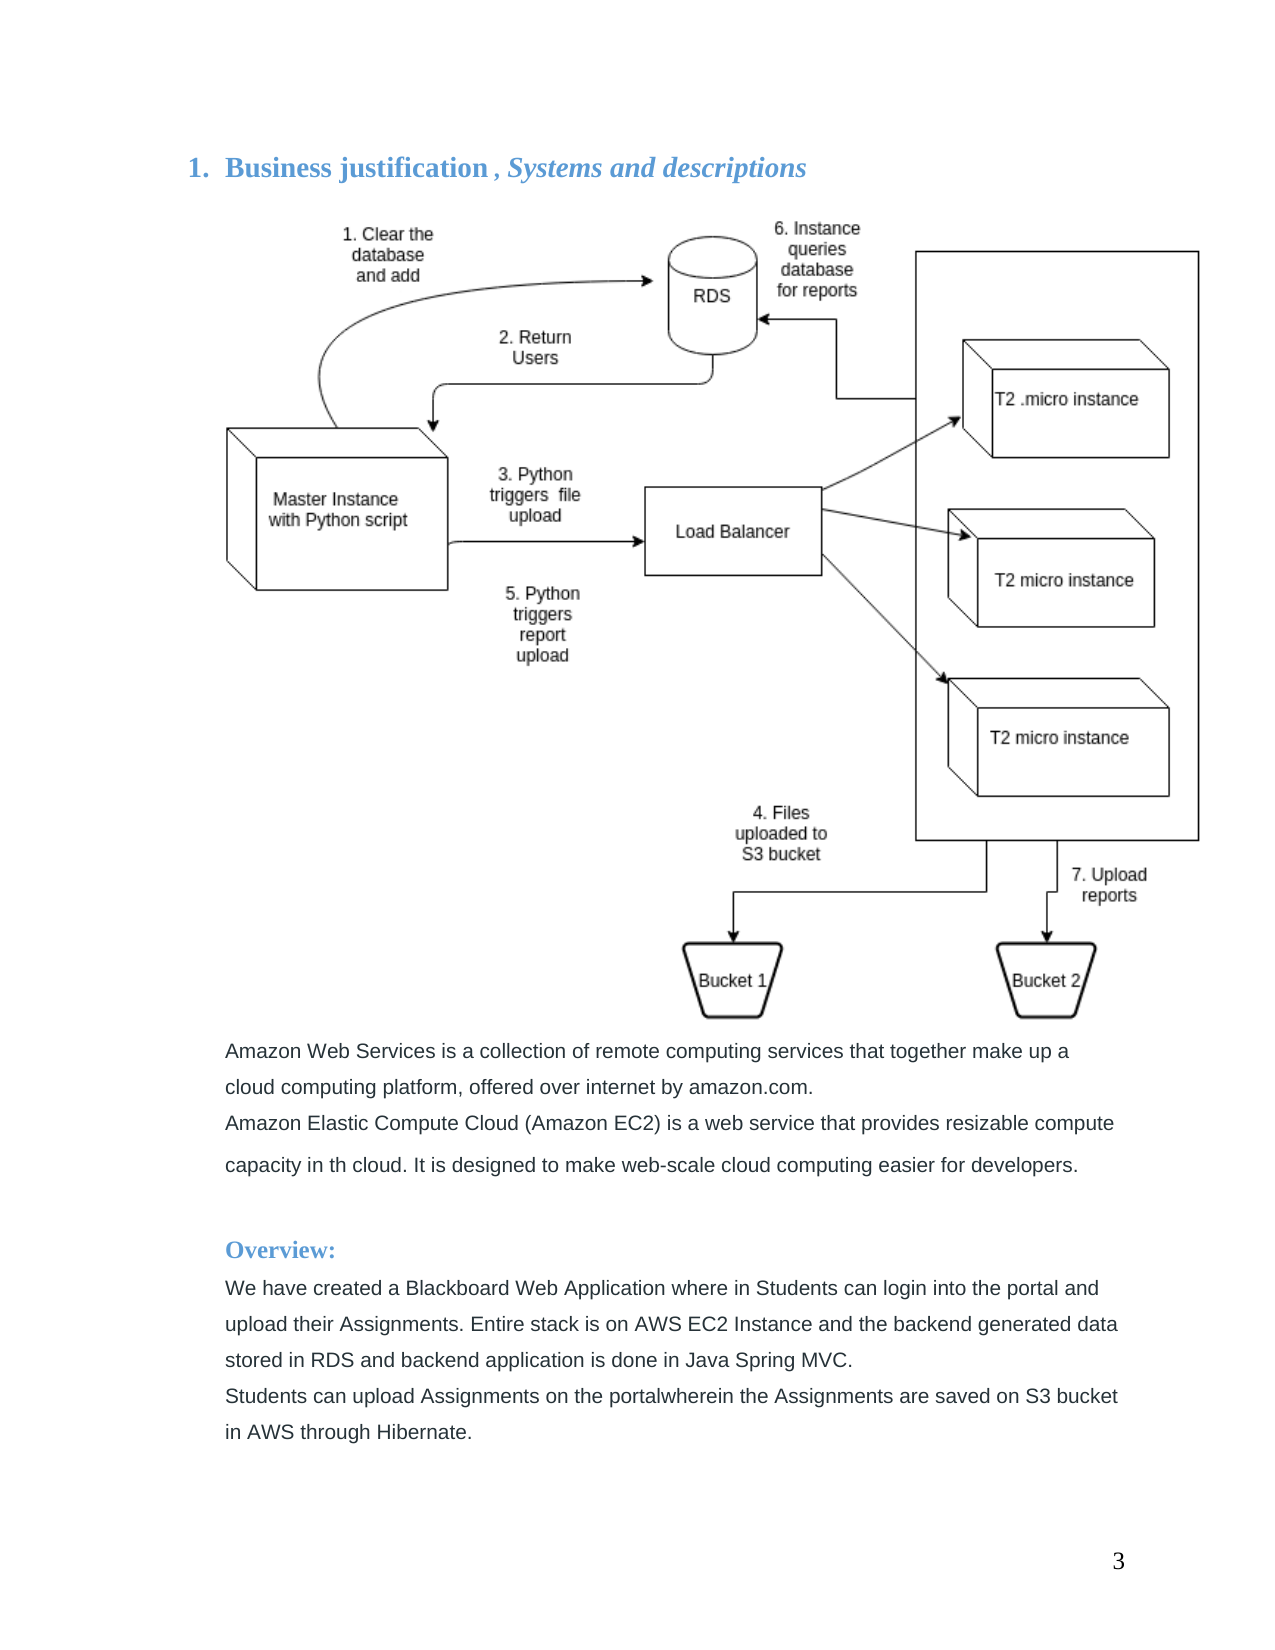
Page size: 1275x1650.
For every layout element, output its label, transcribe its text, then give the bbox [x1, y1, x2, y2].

picture [225, 198, 1200, 1021]
